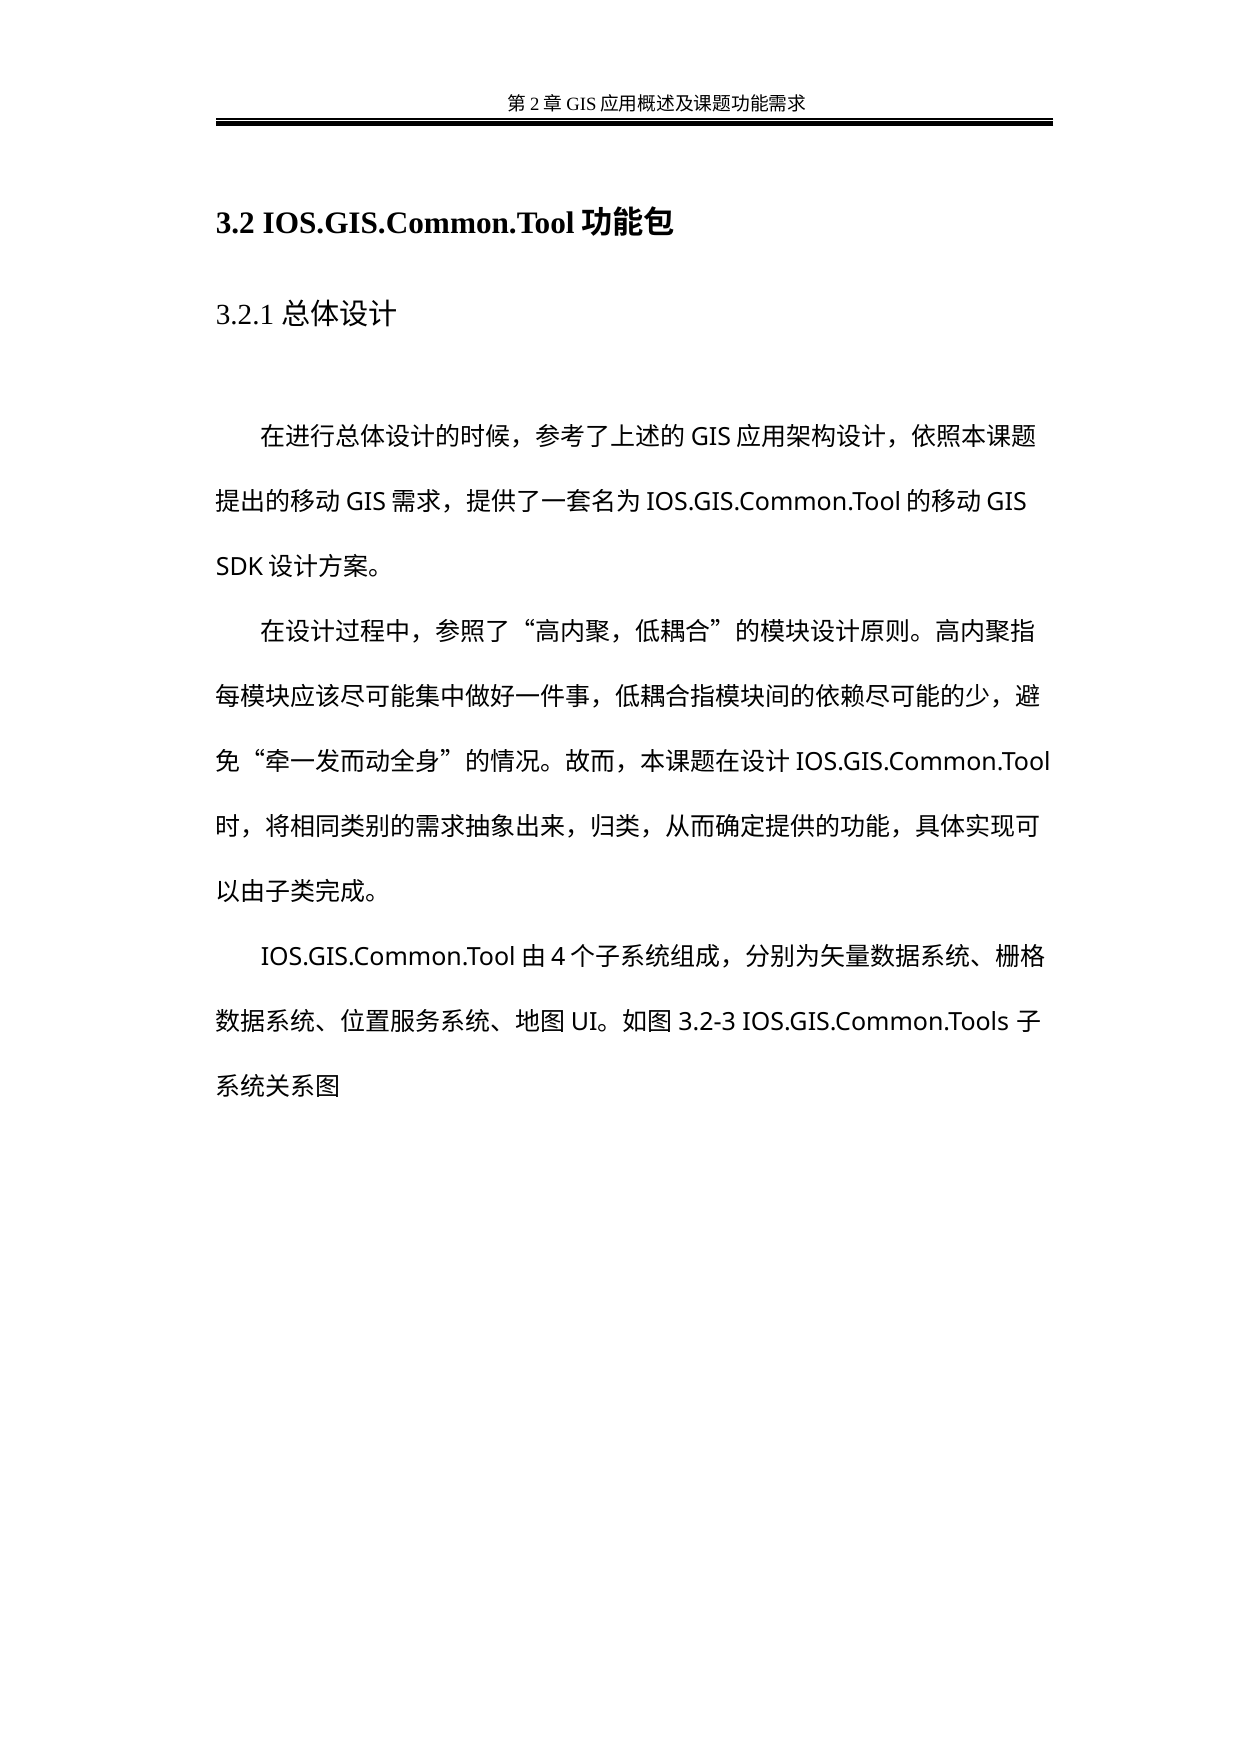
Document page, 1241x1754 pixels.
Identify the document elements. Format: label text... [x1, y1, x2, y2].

text 在进行总体设计的时候，参考了上述的GIS应用架构设计，依照本课题提出的移动GIS需求，提供了一套名为IOS.GIS.Common.Tool的移动GIS SDK设计方案。 [216, 402, 1053, 597]
text 在设计过程中，参照了“高内聚，低耦合”的模块设计原则。高内聚指每模块应该尽可能集中做好一件事，低耦合指模块间的依赖尽可能的少，避免“牵一发而动全身”的情况。故而，本课题在设计IOS.GIS.Common.Tool时，将相同类别的需求抽象出来，归类，从而确定提供的功能，具体实现可以由子类完成。 [216, 597, 1053, 922]
subtitle 总体设计 [216, 279, 1053, 344]
subtitle IOS.GIS.Common.Tool功能包 [216, 187, 1053, 252]
